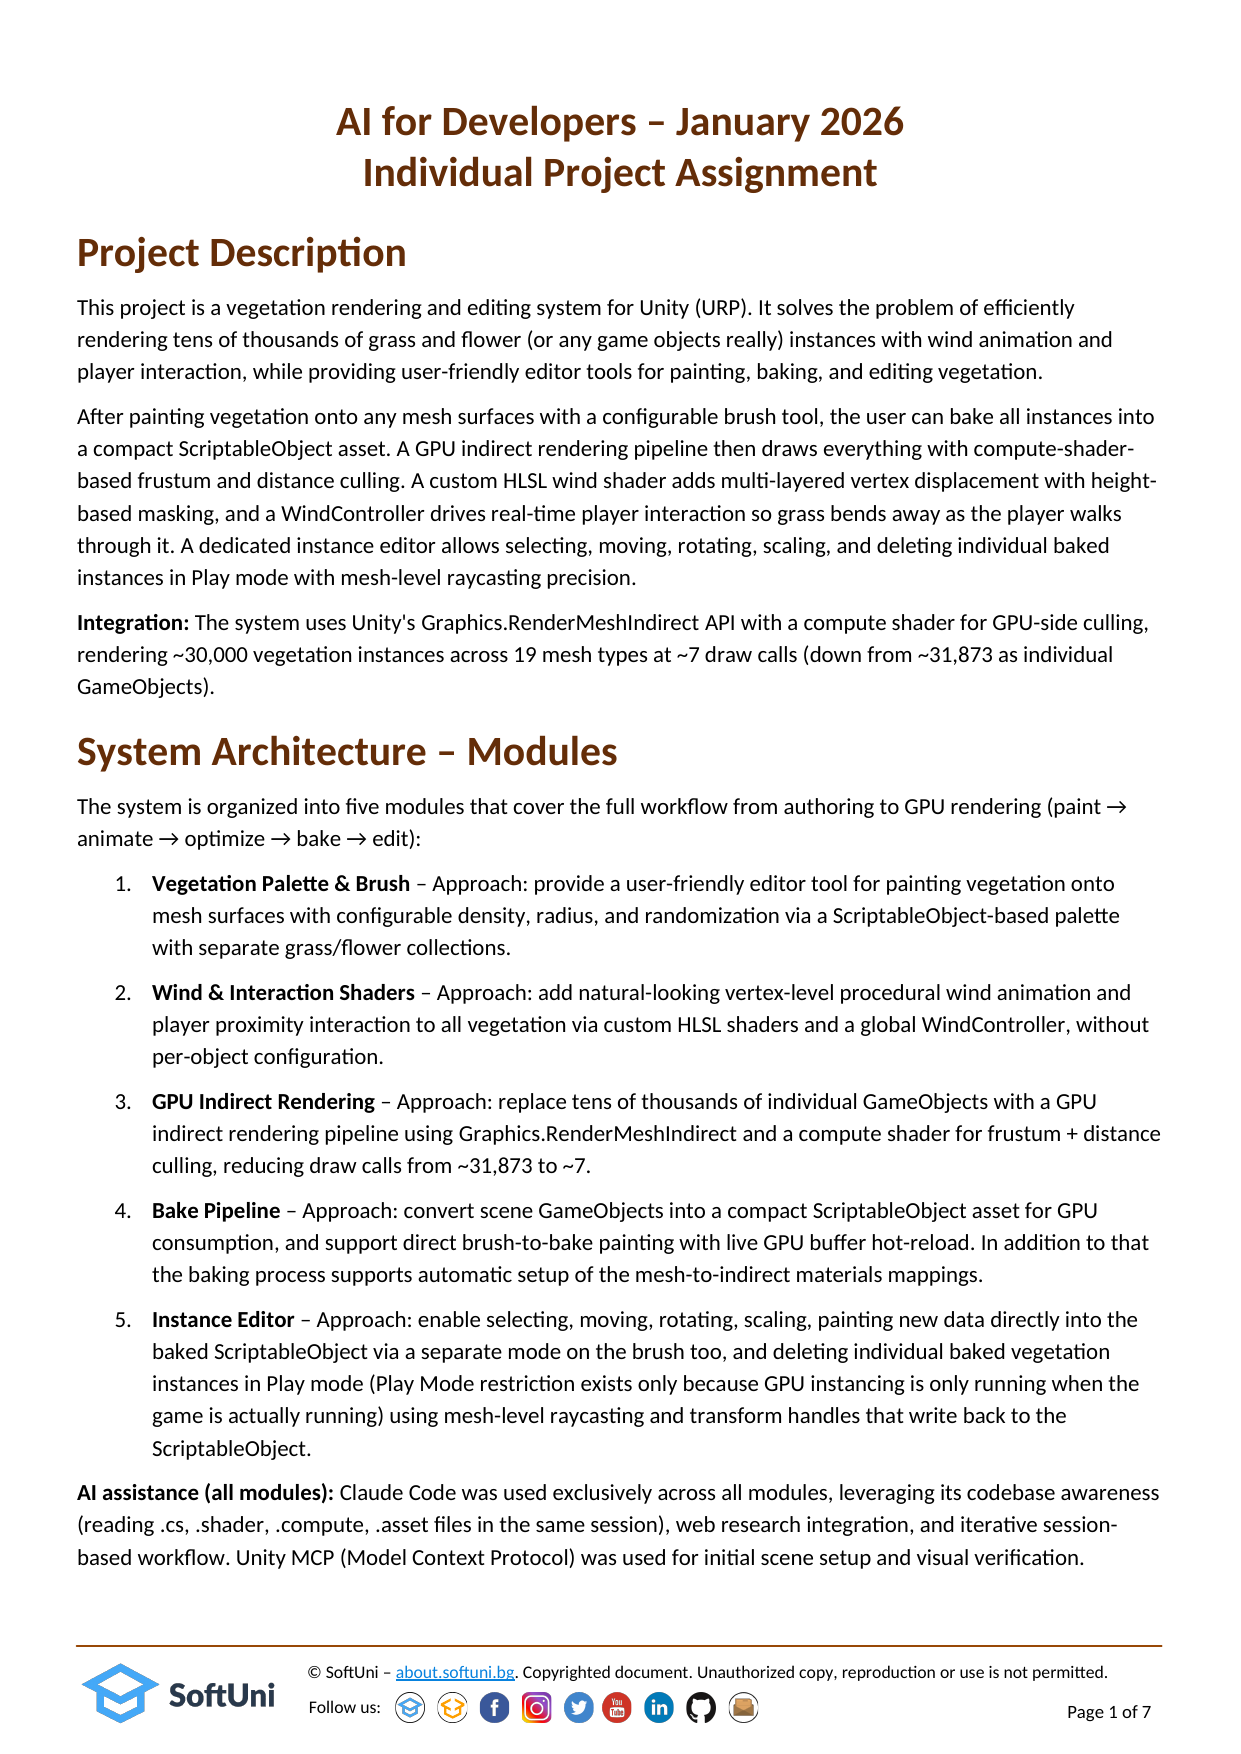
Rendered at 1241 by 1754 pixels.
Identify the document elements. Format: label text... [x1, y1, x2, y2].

text AI assistance (all modules): Claude Code was used exclusively across all modules, leveraging its codebase awareness (reading .cs, .shader, .compute, .asset files in the same session), web research integration, and iterative session-based workflow. Unity MCP (Model Context Protocol) was used for initial scene setup and visual verification. [77, 1478, 1163, 1571]
picture [602, 1692, 632, 1723]
picture [522, 1692, 552, 1723]
list GPU Indirect Rendering – Approach: replace tens of thousands of individual GameObjects with a GPU indirect rendering pipeline using Graphics.RenderMeshIndirect and a compute shader for frustum + distance culling, reducing draw calls from ~31,873 to ~7. [114, 1087, 1163, 1179]
list Bake Pipeline – Approach: convert scene GameObjects into a compact ScriptableObject asset for GPU consumption, and support direct brush-to-bake painting with live GPU buffer hot-reload. In addition to that the baking process supports automatic setup of the mesh-to-indirect materials mappings. [114, 1196, 1163, 1288]
subtitle Project Description [77, 226, 1163, 277]
list Instance Editor – Approach: enable selecting, moving, rotating, scaling, painting new data directly into the baked ScriptableObject via a separate mode on the brush too, and deleting individual baked vegetation instances in Play mode (Play Mode restriction exists only because GPU instancing is only running when the game is actually running) using mesh-level raycasting and transform handles that write back to the ScriptableObject. [114, 1305, 1163, 1462]
picture [665, 1692, 674, 1701]
picture [728, 1692, 759, 1723]
text The system is organized into five modules that cover the full workflow from authoring to GPU rendering (paint → animate → optimize → bake → edit): [77, 792, 1163, 852]
list Vegetation Palette & Brush – Approach: provide a user-friendly editor tool for painting vegetation onto mesh surfaces with configurable density, radius, and randomization via a ScriptableObject-based palette with separate grass/flower collections. [114, 869, 1163, 961]
picture [665, 1714, 674, 1723]
text After painting vegetation onto any mesh surfaces with a configurable brush tool, the user can bake all instances into a compact ScriptableObject asset. A GPU indirect rendering pipeline then draws everything with compute-shader-based frustum and distance culling. A custom HLSL wind shader adds multi-layered vertex displacement with height-based masking, and a WindController drives real-time player interaction so grass bends away as the player walks through it. A dedicated instance editor allows selecting, moving, rotating, scaling, and deleting individual baked instances in Play mode with mesh-level raycasting precision. [77, 402, 1163, 591]
text This project is a vegetation rendering and editing system for Unity (URP). It solves the problem of efficiently rendering tens of thousands of grass and flower (or any game objects really) instances with wind animation and player interaction, while providing user-friendly editor tools for painting, baking, and editing vegetation. [77, 293, 1163, 385]
picture [75, 1658, 281, 1729]
text Integration: The system uses Unity's Graphics.RenderMeshIndirect API with a compute shader for GPU-side culling, rendering ~30,000 vegetation instances across 19 mesh types at ~7 draw calls (down from ~31,873 as individual GameObjects). [77, 608, 1163, 700]
picture [658, 1705, 667, 1714]
subtitle System Architecture – Modules [77, 725, 1163, 776]
list Wind & Interaction Shaders – Approach: add natural-looking vertex-level procedural wind animation and player proximity interaction to all vegetation via custom HLSL shaders and a global WindController, without per-object configuration. [114, 978, 1163, 1070]
picture [564, 1692, 594, 1723]
picture [479, 1692, 510, 1723]
picture [644, 1692, 653, 1701]
title AI for Developers – January 2026 Individual Project Assignment [77, 95, 1163, 197]
picture [644, 1714, 653, 1723]
picture [437, 1692, 468, 1723]
picture [395, 1692, 425, 1723]
picture [686, 1692, 716, 1723]
